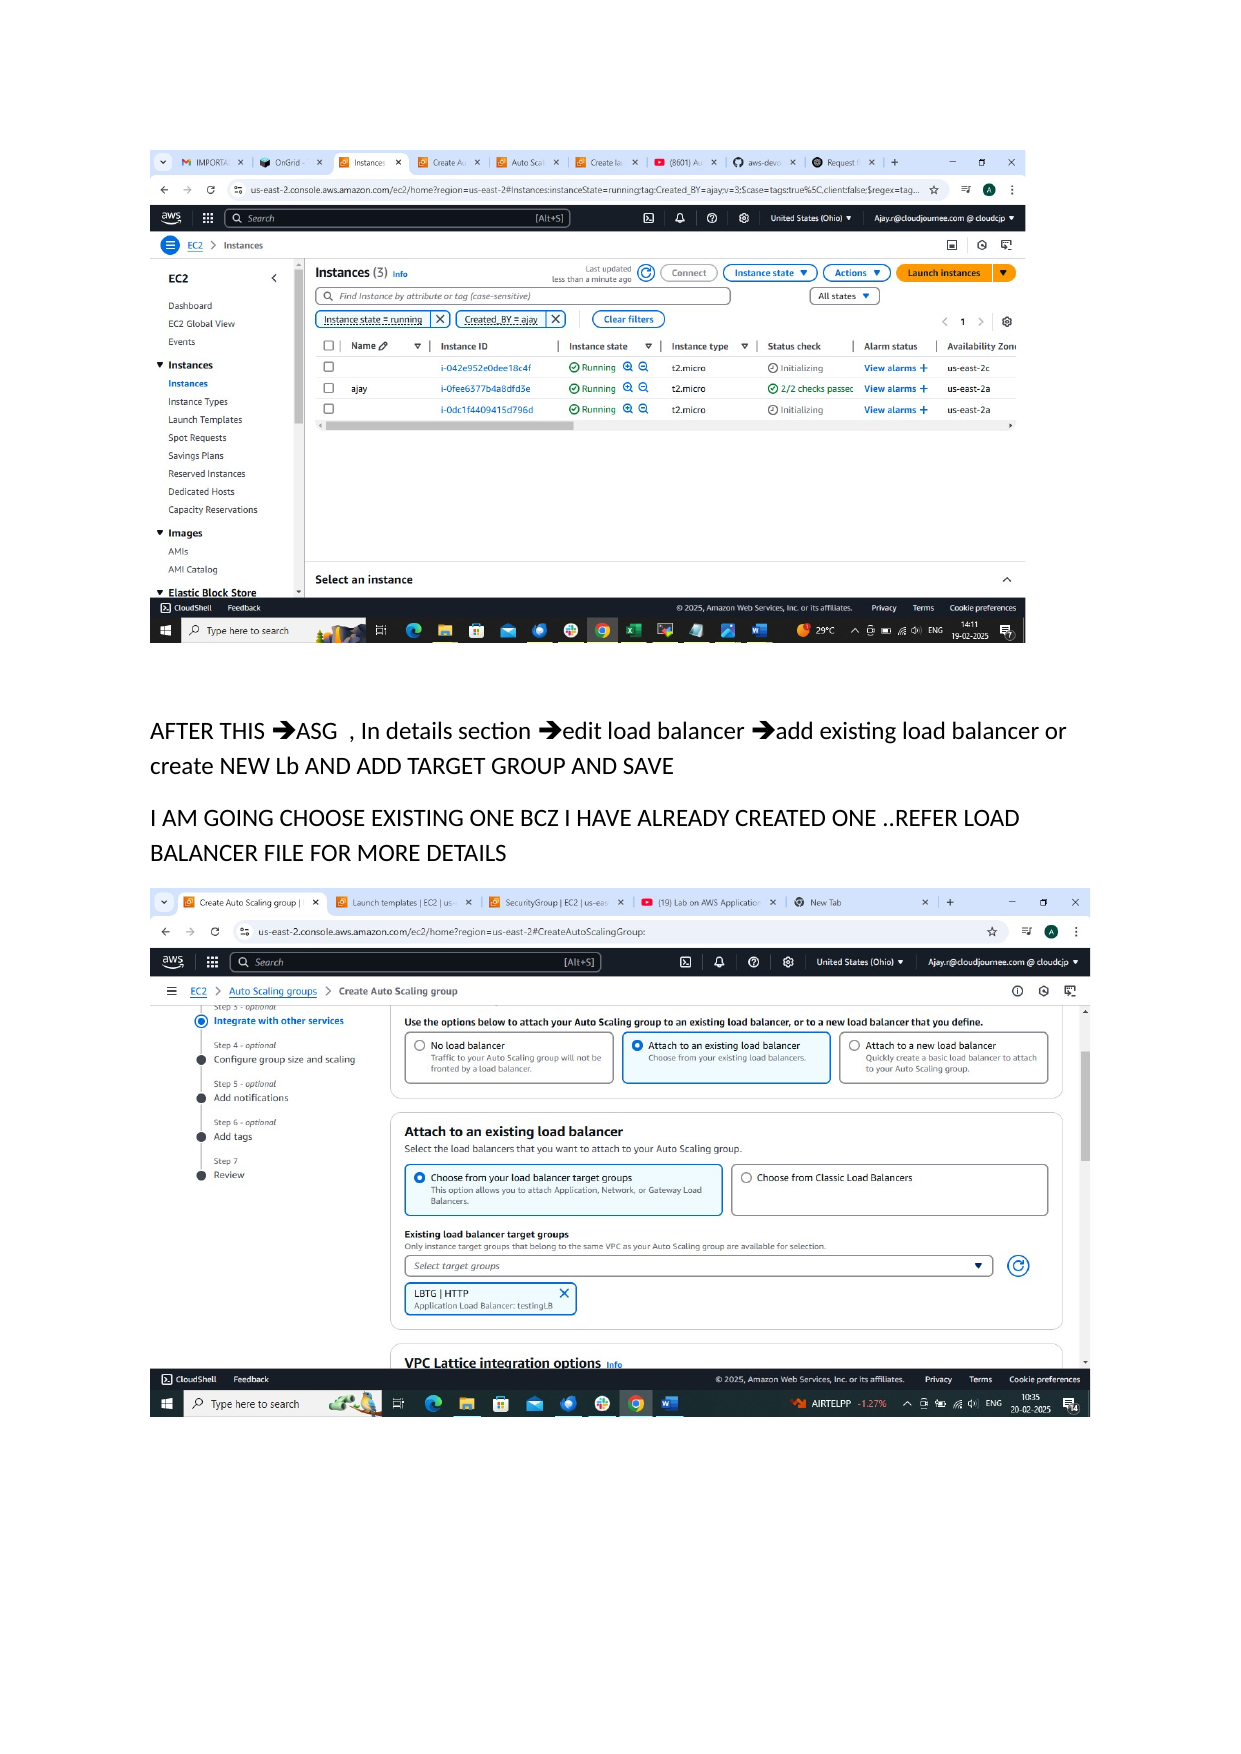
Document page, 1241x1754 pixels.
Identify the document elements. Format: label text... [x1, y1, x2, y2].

picture [150, 888, 1091, 1417]
picture [150, 150, 1026, 643]
text I AM GOING CHOOSE EXISTING ONE BCZ I HAVE ALREADY CREATED ONE ..REFER LOAD BALANCER FILE FOR MORE DETAILS [150, 802, 1090, 867]
text AFTER THIS ASG , In details section edit load balancer add existing load balancer or create NEW Lb AND ADD TARGET GROUP AND SAVE [150, 715, 1090, 781]
